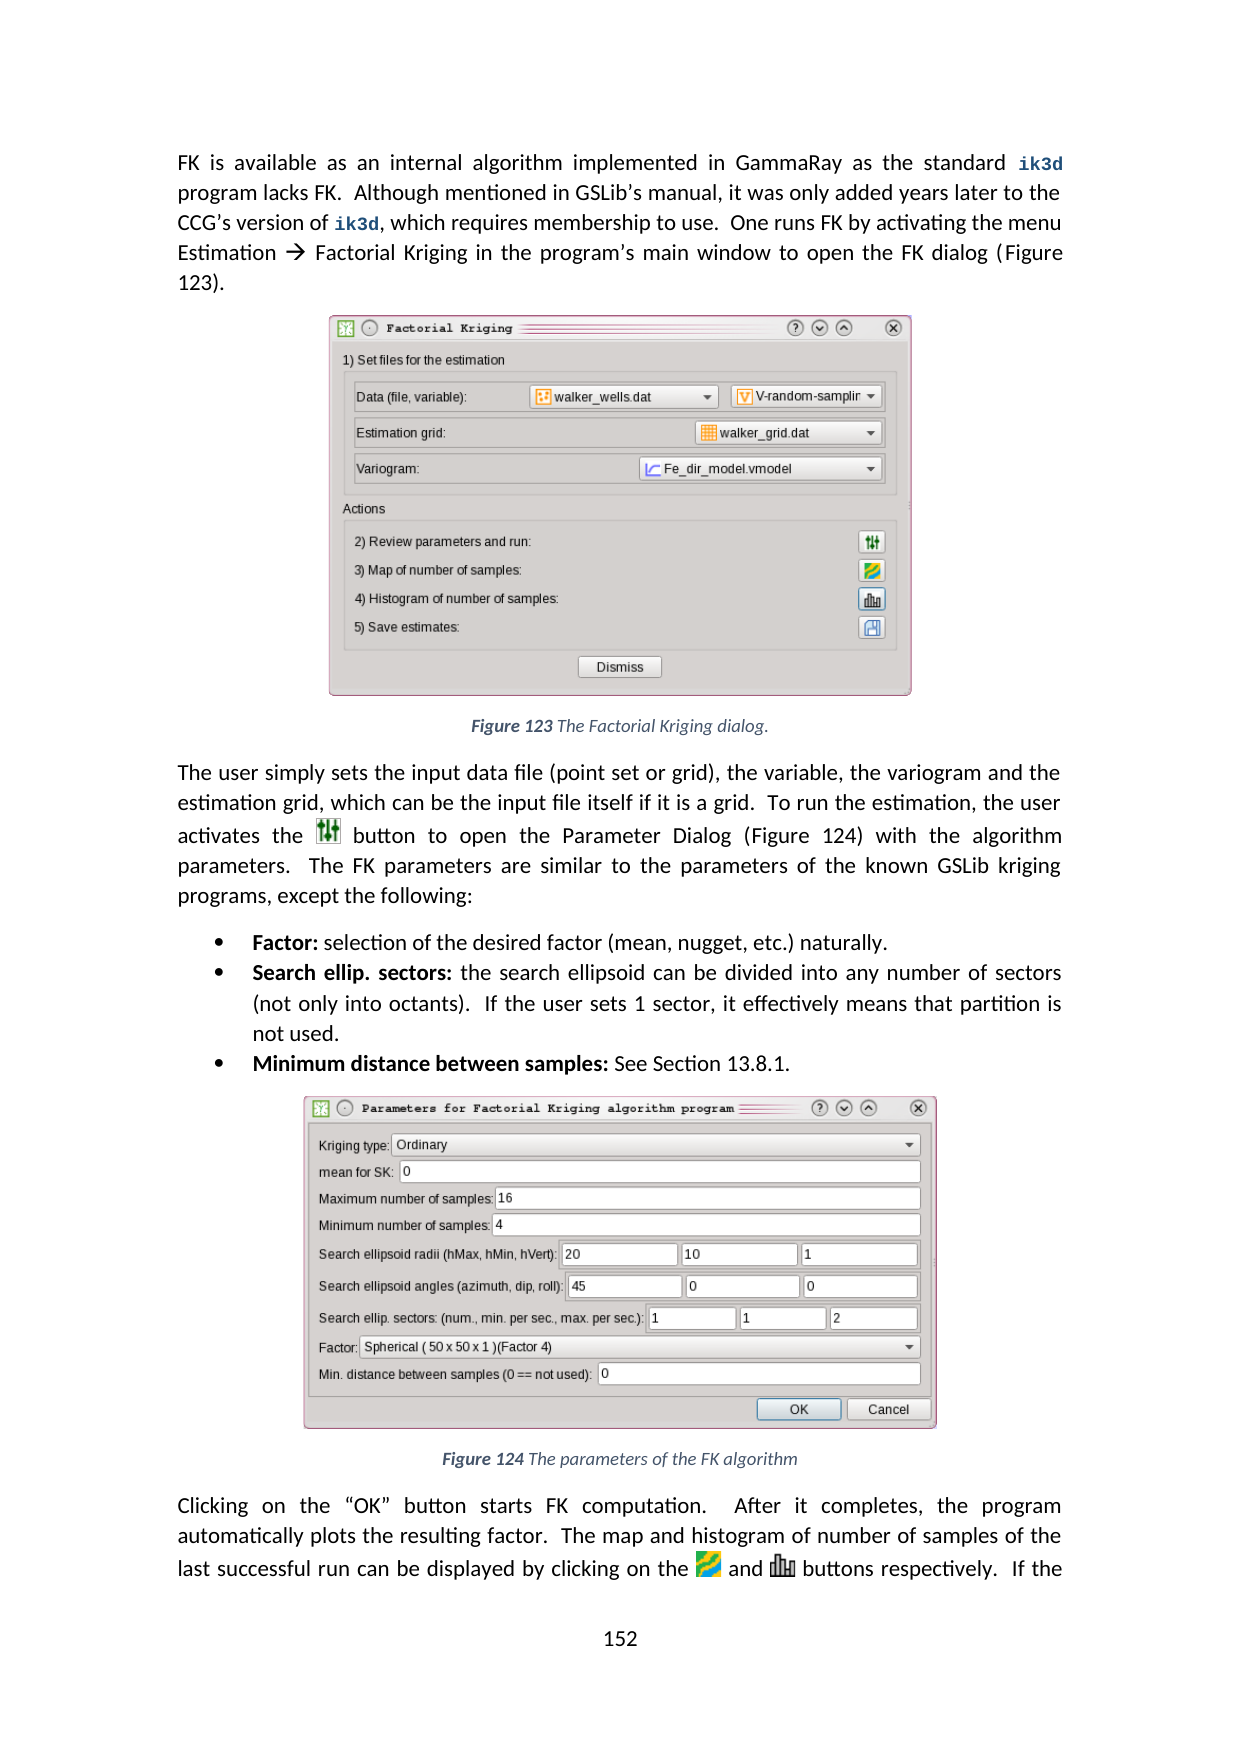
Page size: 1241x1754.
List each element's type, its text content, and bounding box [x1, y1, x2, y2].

text FK is available as an internal algorithm implemented in GammaRay as the standard ik3d program lacks FK. Although mentioned in GSLib’s manual, it was only added years later to the CCG’s version of ik3d, which requires membership to use. One runs FK by activating the menu Estimation Factorial Kriging in the program’s main window to open the FK dialog (Figure 123). [177, 148, 1063, 296]
picture [317, 819, 340, 843]
picture [770, 1551, 796, 1577]
text Figure 123 The Factorial Kriging dialog. [177, 714, 1063, 737]
text The user simply sets the input data file (point set or grid), the variable, the variogram and the estimation grid, which can be the input file itself if it is a grid. To run the estimation, the user activates the button to open the Parameter Dialog (Figure 124) with the algorithm parameters. The FK parameters are similar to the parameters of the known GSLib kriging programs, except the following: [177, 758, 1063, 909]
list Search ellip. sectors: the search ellipsoid can be divided into any number of sectors (not only into octants). If the user sets 1 sector, it effectively means that partition is not used. [215, 958, 1063, 1047]
picture [696, 1551, 722, 1577]
list Factor: selection of the desired factor (mean, nugget, etc.) naturally. [215, 928, 1063, 956]
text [177, 1491, 1063, 1582]
list Minimum distance between samples: See Section 13.8.1. [215, 1049, 1063, 1077]
text Figure 124 The parameters of the FK algorithm [177, 1447, 1063, 1470]
picture [712, 1570, 722, 1577]
picture [303, 1096, 937, 1429]
picture [328, 315, 912, 696]
